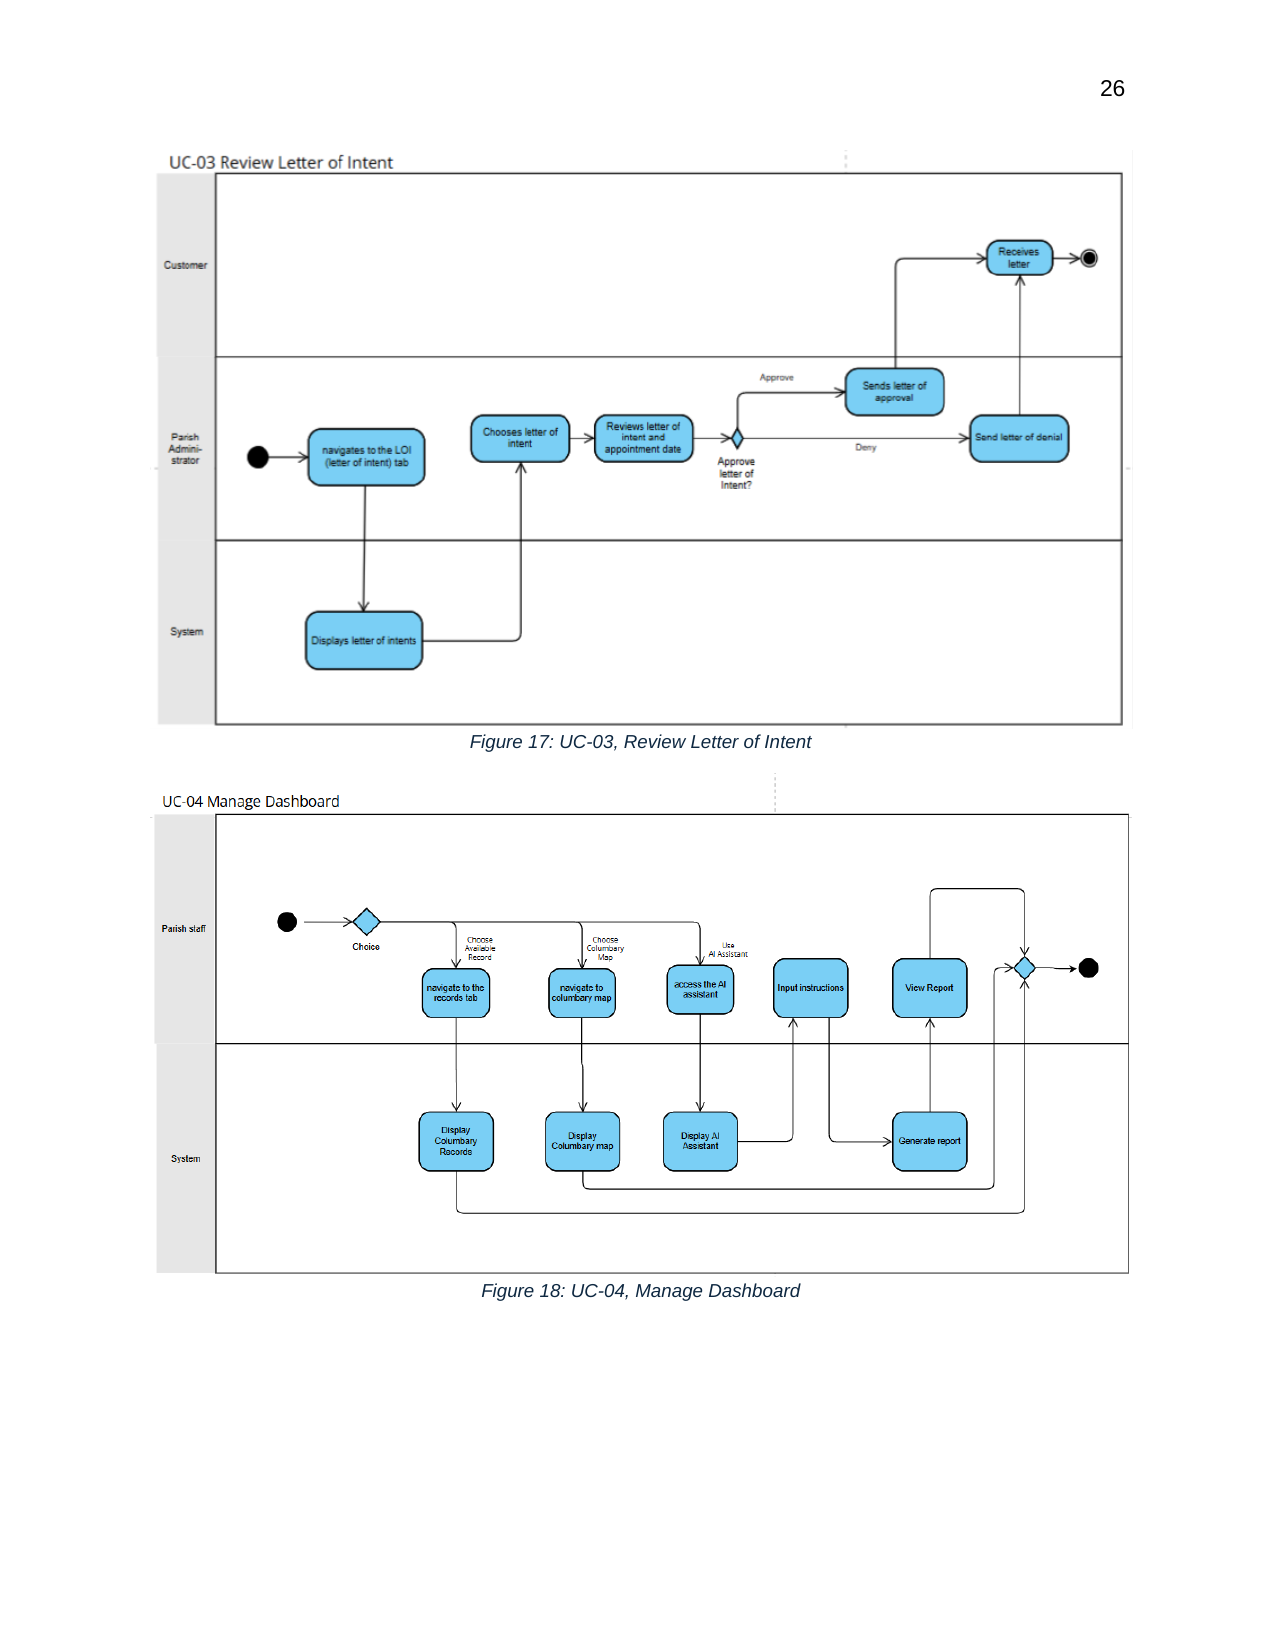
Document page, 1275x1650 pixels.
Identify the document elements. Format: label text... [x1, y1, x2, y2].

picture [150, 773, 1133, 1277]
picture [150, 150, 1133, 729]
